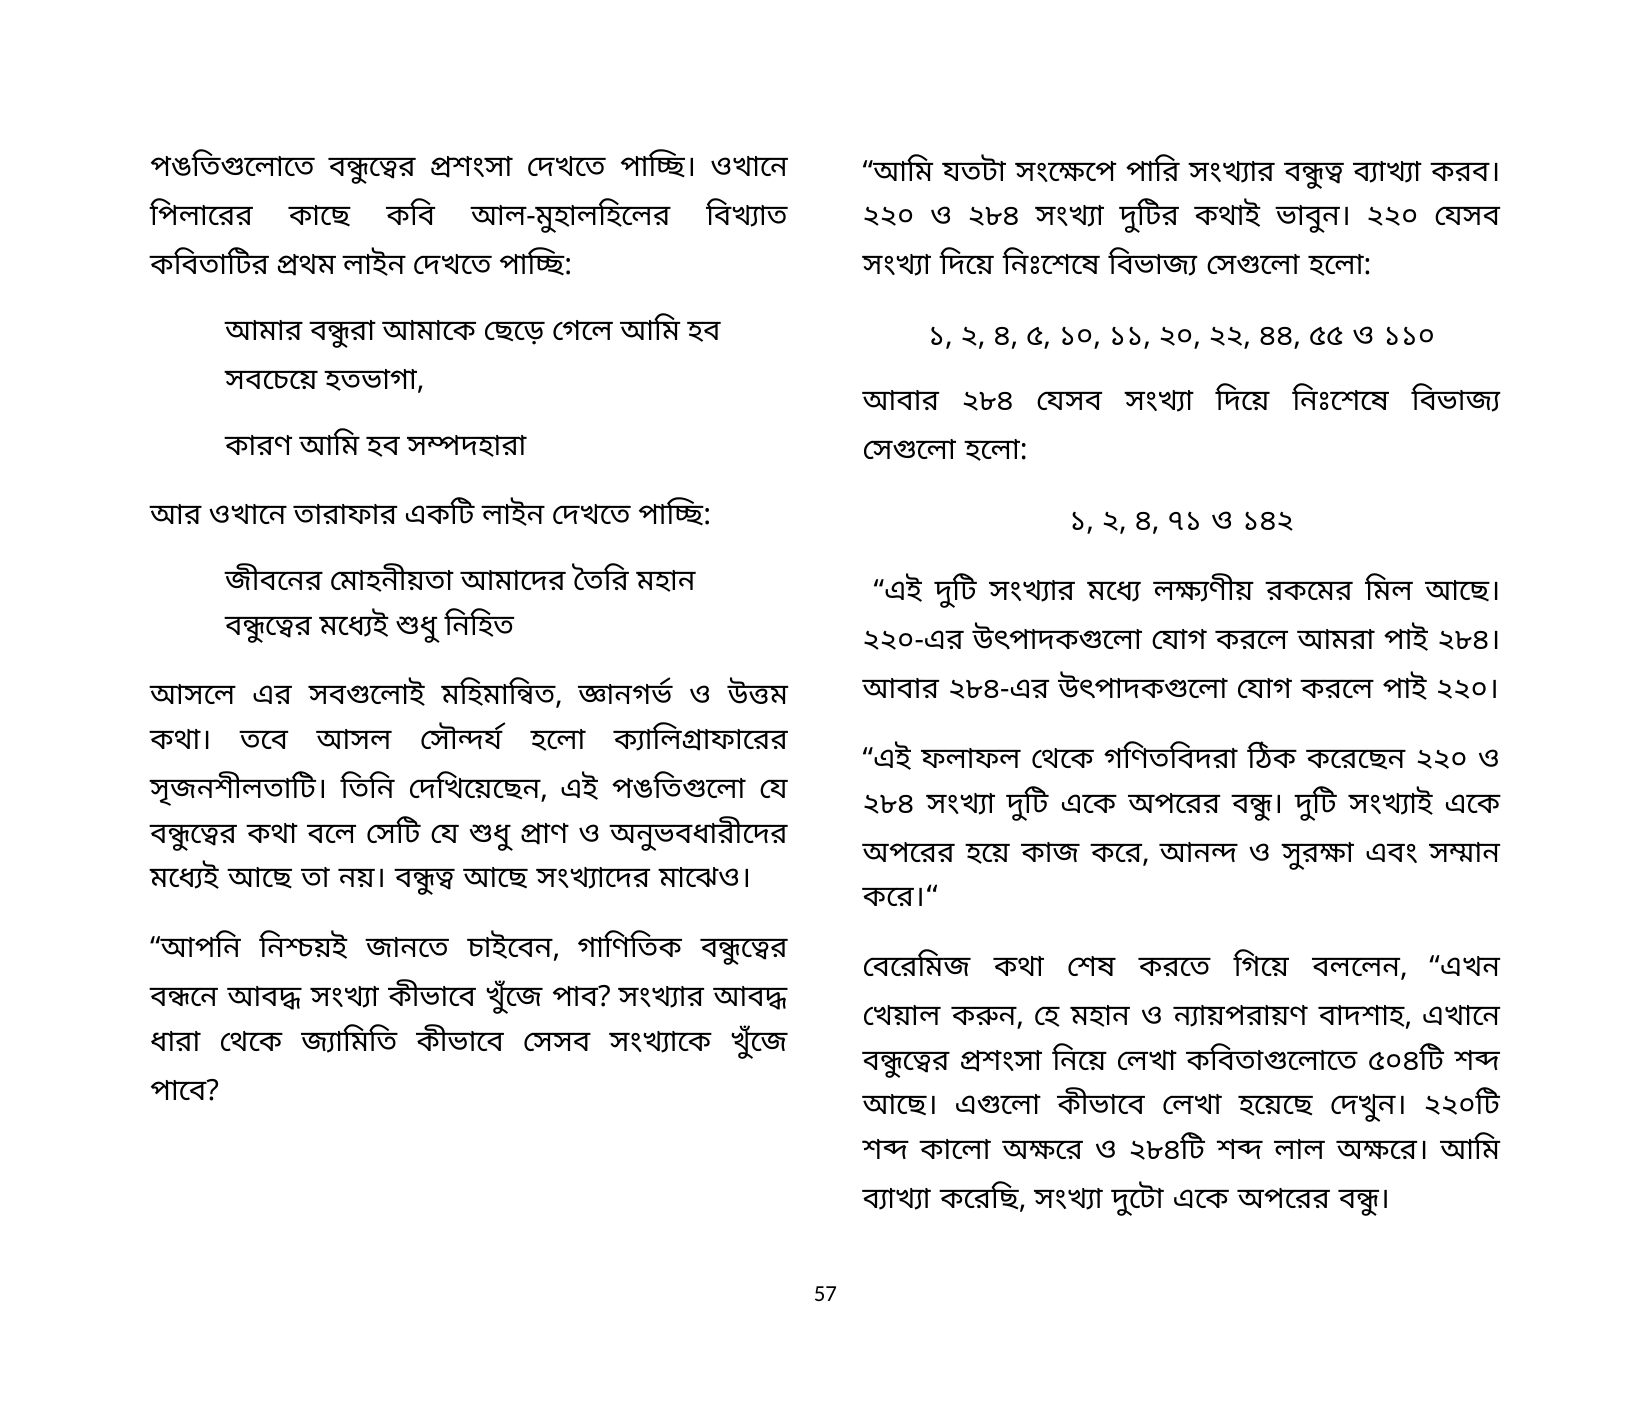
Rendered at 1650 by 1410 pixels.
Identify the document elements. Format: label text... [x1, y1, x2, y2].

text আসলে এর সবগুলোই মহিমান্বিত, জ্ঞানগর্ভ ও উত্তম কথা। তবে আসল সৌন্দর্য হলো ক্যালিগ্রাফারের সৃজনশীলতাটি। তিনি দেখিয়েছেন, এই পঙতিগুলো যে বন্ধুত্বের কথা বলে সেটি যে শুধু প্রাণ ও অনুভবধারীদের মধ্যেই আছে তা নয়। বন্ধুত্ব আছে সংখ্যাদের মাঝেও। [150, 673, 787, 899]
text “এই ফলাফল থেকে গণিতবিদরা ঠিক করেছেন ২২০ ও ২৮৪ সংখ্যা দুটি একে অপরের বন্ধু। দুটি সংখ্যাই একে অপরের হয়ে কাজ করে, আনন্দ ও সুরক্ষা এবং সম্মান করে।“ [862, 737, 1500, 918]
text “আপনি নিশ্চয়ই জানতে চাইবেন, গাণিতিক বন্ধুত্বের বন্ধনে আবদ্ধ সংখ্যা কীভাবে খুঁজে পাব? সংখ্যার আবদ্ধ ধারা থেকে জ্যামিতি কীভাবে সেসব সংখ্যাকে খুঁজে পাবে? [150, 926, 787, 1112]
text বেরেমিজ কথা শেষ করতে গিয়ে বললেন, “এখন খেয়াল করুন, হে মহান ও ন্যায়পরায়ণ বাদশাহ, এখানে বন্ধুত্বের প্রশংসা নিয়ে লেখা কবিতাগুলোতে ৫০৪টি শব্দ আছে। এগুলো কীভাবে লেখা হয়েছে দেখুন। ২২০টি শব্দ কালো অক্ষরে ও ২৮৪টি শব্দ লাল অক্ষরে। আমি ব্যাখ্যা করেছি, সংখ্যা দুটো একে অপরের বন্ধু। [862, 945, 1500, 1220]
text ১, ২, ৪, ৫, ১০, ১১, ২০, ২২, ৪৪, ৫৫ ও ১১০ [862, 314, 1500, 357]
text “আমি যতটা সংক্ষেপে পারি সংখ্যার বন্ধুত্ব ব্যাখ্যা করব। ২২০ ও ২৮৪ সংখ্যা দুটির কথাই ভাবুন। ২২০ যেসব সংখ্যা দিয়ে নিঃশেষে বিভাজ্য সেগুলো হলো: [862, 150, 1500, 287]
text আর ওখানে তারাফার একটি লাইন দেখতে পাচ্ছি: [150, 494, 787, 537]
text আবার ২৮৪ যেসব সংখ্যা দিয়ে নিঃশেষে বিভাজ্য সেগুলো হলো: [862, 384, 1500, 472]
text কারণ আমি হব সম্পদহারা [225, 428, 787, 467]
text আমার বন্ধুরা আমাকে ছেড়ে গেলে আমি হব সবচেয়ে হতভাগা, [225, 314, 787, 401]
text “এই দুটি সংখ্যার মধ্যে লক্ষ্যণীয় রকমের মিল আছে। ২২০-এর উৎপাদকগুলো যোগ করলে আমরা পাই ২৮৪। আবার ২৮৪-এর উৎপাদকগুলো যোগ করলে পাই ২২০। [862, 569, 1500, 710]
text জীবনের মোহনীয়তা আমাদের তৈরি মহান বন্ধুত্বের মধ্যেই শুধু নিহিত [225, 564, 787, 647]
text ১, ২, ৪, ৭১ ও ১৪২ [862, 499, 1500, 542]
